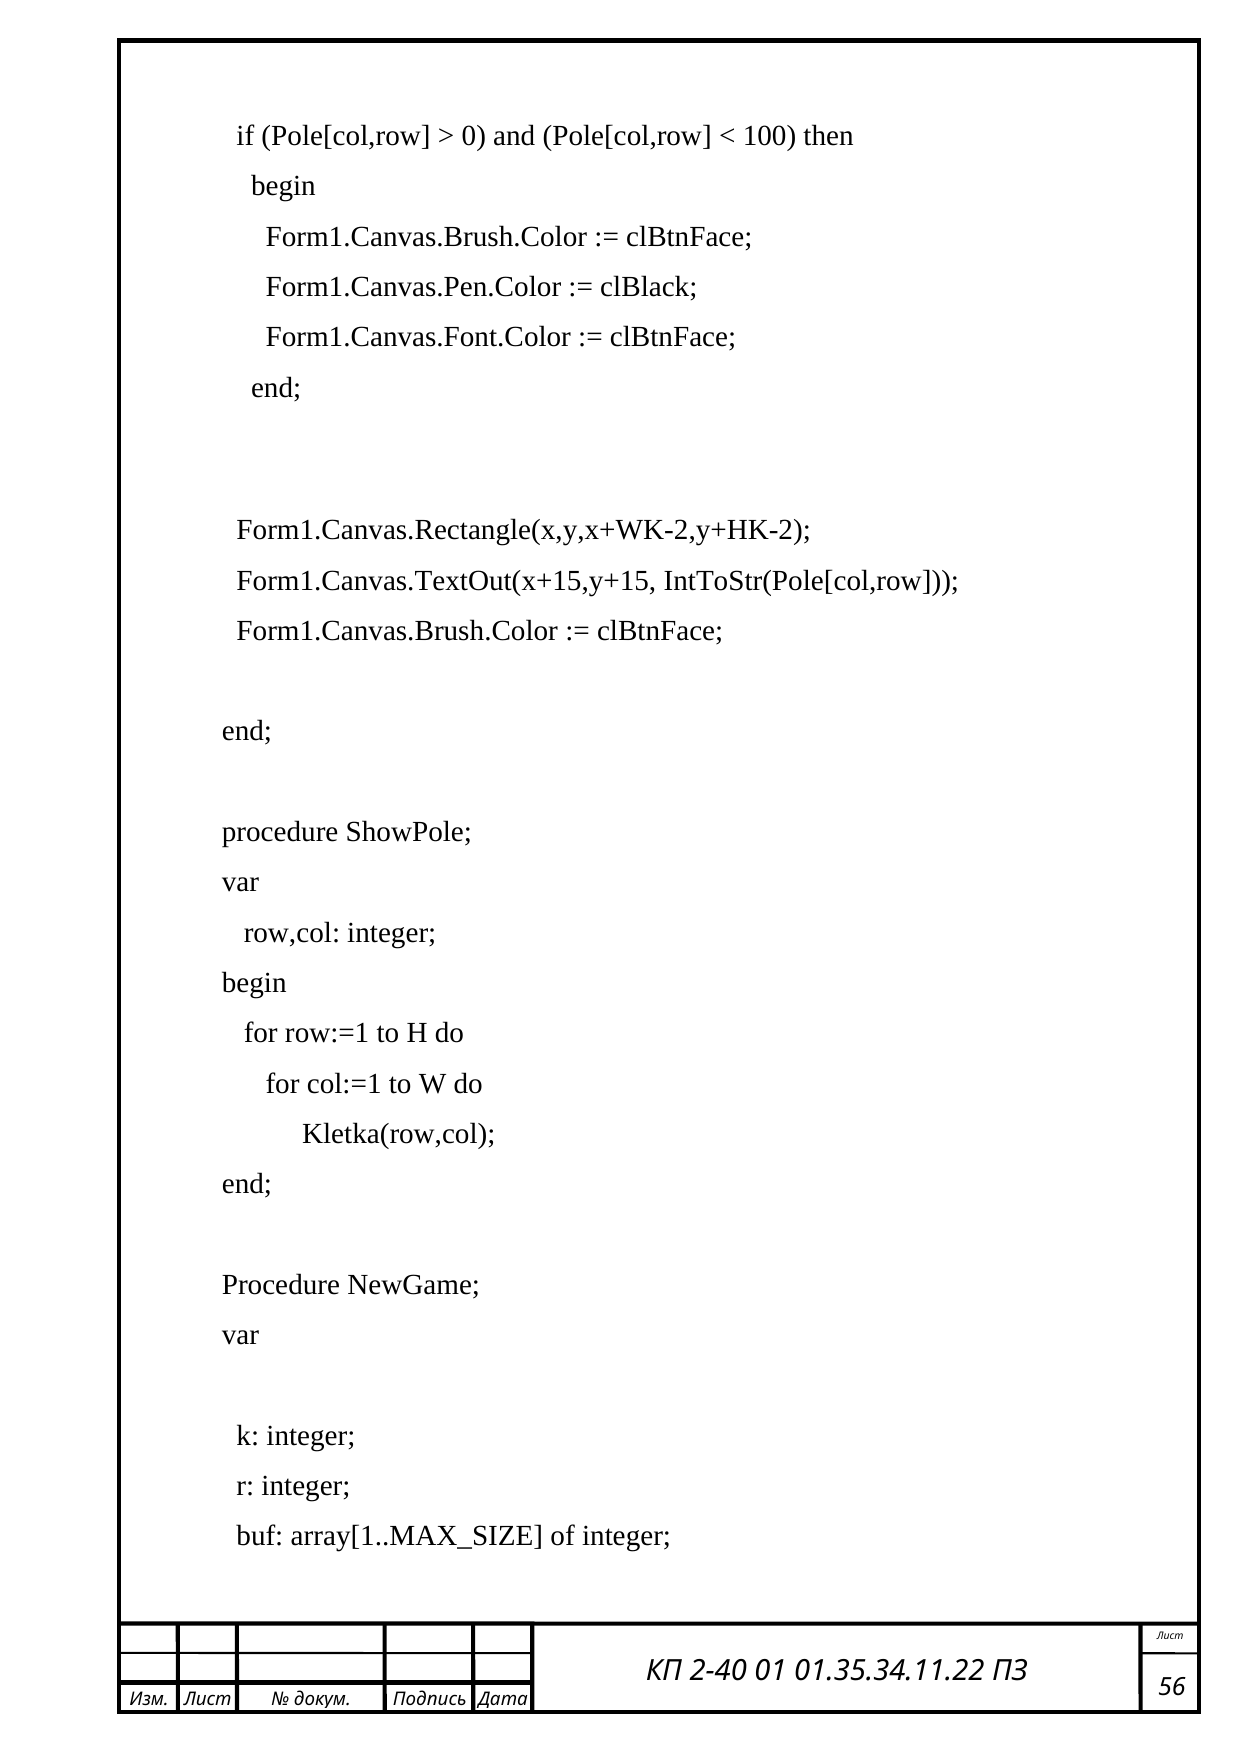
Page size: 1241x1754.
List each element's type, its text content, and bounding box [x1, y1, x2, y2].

text end; [148, 1166, 1181, 1200]
text end; [148, 713, 1181, 747]
text begin [148, 168, 1181, 202]
text buf: array[1..MAX_SIZE] of integer; [148, 1518, 1181, 1552]
text for row:=1 to H do [148, 1015, 1181, 1049]
text k: integer; [148, 1418, 1181, 1451]
text r: integer; [148, 1468, 1181, 1502]
text begin [148, 965, 1181, 999]
text var [148, 1317, 1181, 1351]
text Procedure NewGame; [148, 1267, 1181, 1301]
text if (Pole[col,row] > 0) and (Pole[col,row] < 100) then [148, 118, 1181, 152]
text procedure ShowPole; [148, 814, 1181, 848]
text Form1.Canvas.Font.Color := clBtnFace; [148, 319, 1181, 353]
text row,col: integer; [148, 915, 1181, 948]
text end; [148, 370, 1181, 403]
text Form1.Canvas.TextOut(x+15,y+15, IntToStr(Pole[col,row])); [148, 563, 1181, 596]
text var [148, 864, 1181, 898]
text Form1.Canvas.Rectangle(x,y,x+WK-2,y+HK-2); [148, 512, 1181, 546]
text Form1.Canvas.Brush.Color := clBtnFace; [148, 219, 1181, 252]
text Kletka(row,col); [148, 1116, 1181, 1149]
text Form1.Canvas.Brush.Color := clBtnFace; [148, 613, 1181, 646]
text for col:=1 to W do [148, 1066, 1181, 1099]
text Form1.Canvas.Pen.Color := clBlack; [148, 269, 1181, 303]
